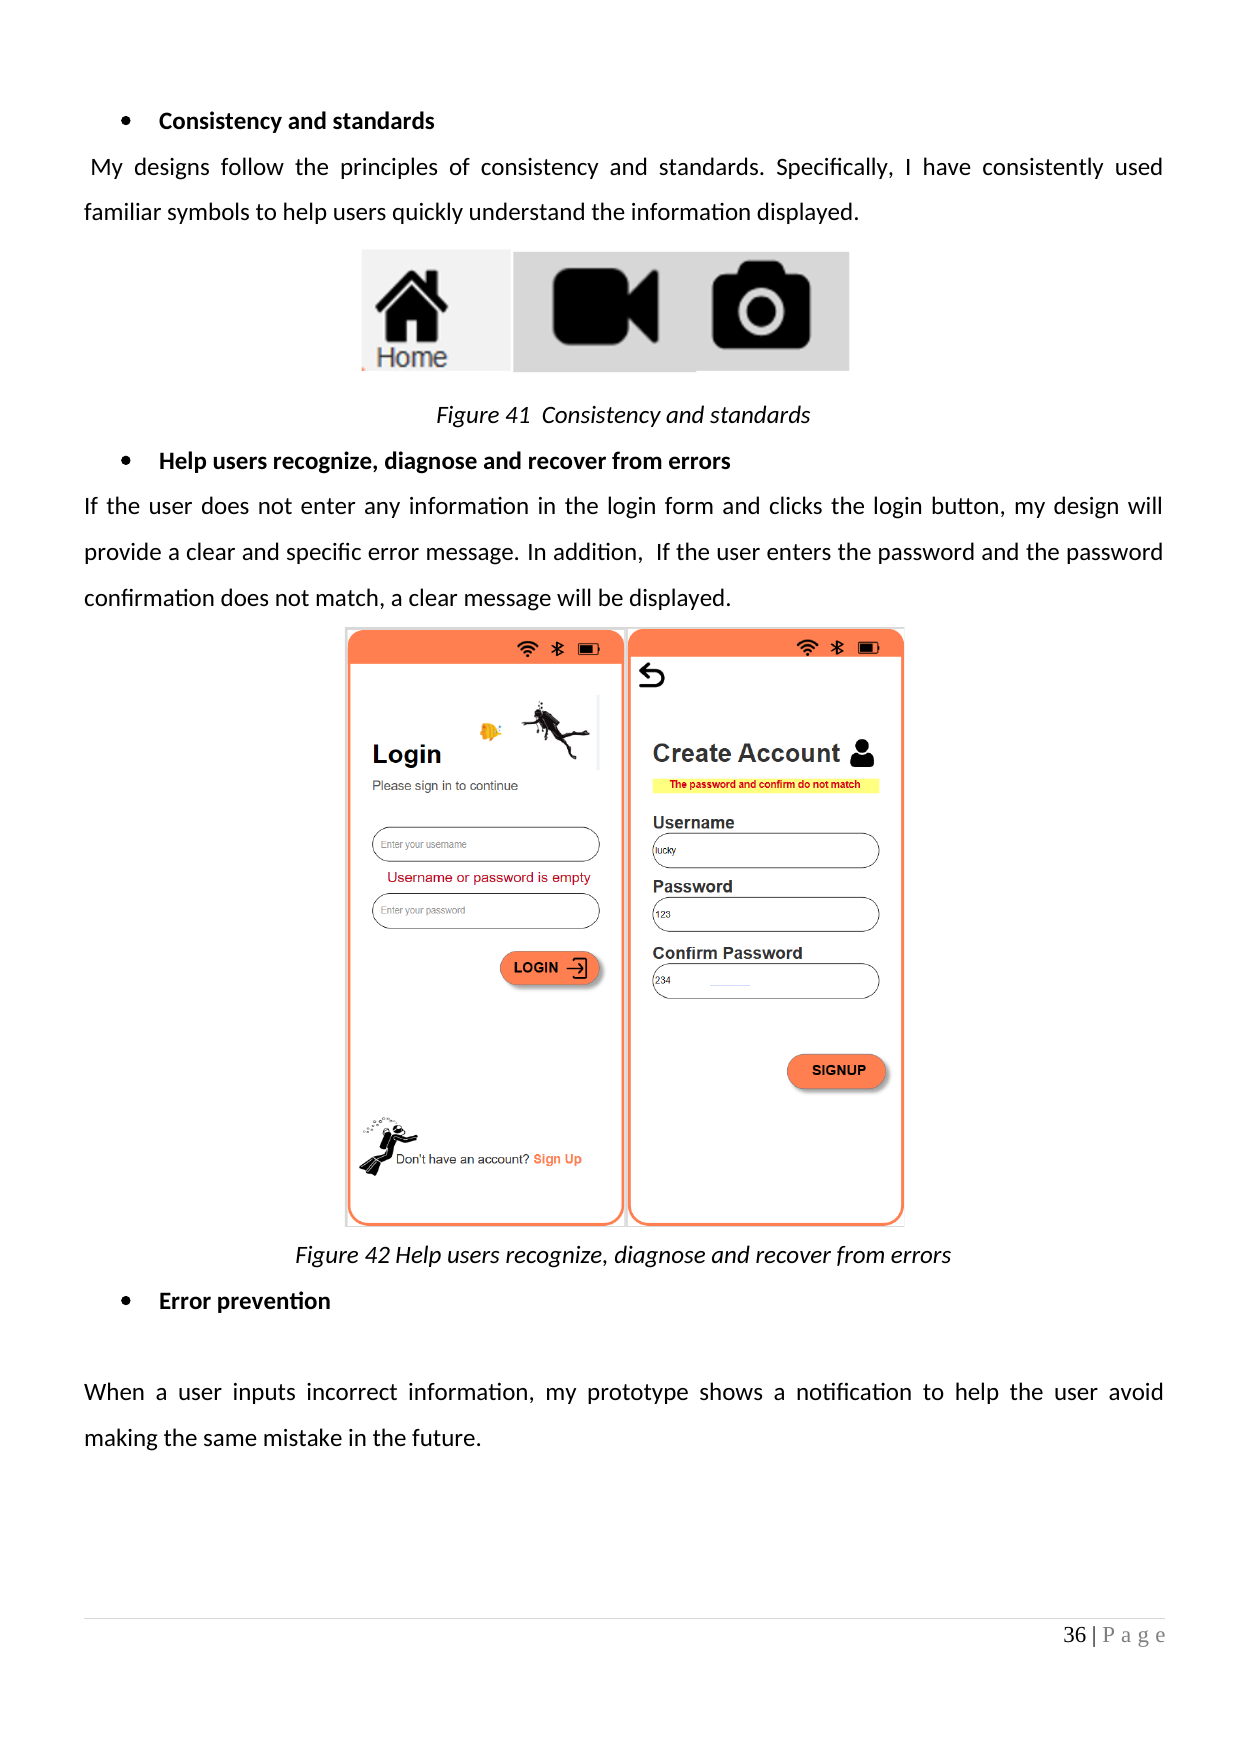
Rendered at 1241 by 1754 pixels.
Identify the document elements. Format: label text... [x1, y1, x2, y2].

text If the user does not enter any information in the login form and clicks the login button, my design will provide a clear and specific error message. In addition, If the user enters the password and the password confirmation does not match, a clear message will be displayed. [84, 491, 1165, 612]
picture [323, 242, 932, 386]
text My designs follow the principles of consistency and standards. Specifically, I have consistently used familiar symbols to help users quickly understand the information displayed. [84, 151, 1165, 227]
text When a user inputs incorrect information, my prototype shows a notification to help the user avoid making the same mistake in the future. [84, 1377, 1165, 1453]
text Figure 41 Consistency and standards [84, 399, 1165, 429]
picture [344, 627, 905, 1227]
list Consistency and standards [121, 105, 1165, 136]
text Figure 42 Help users recognize, diagnose and recover from errors [84, 1239, 1165, 1270]
list Error prevention [121, 1285, 1165, 1316]
list Help users recognize, diagnose and recover from errors [121, 445, 1165, 475]
